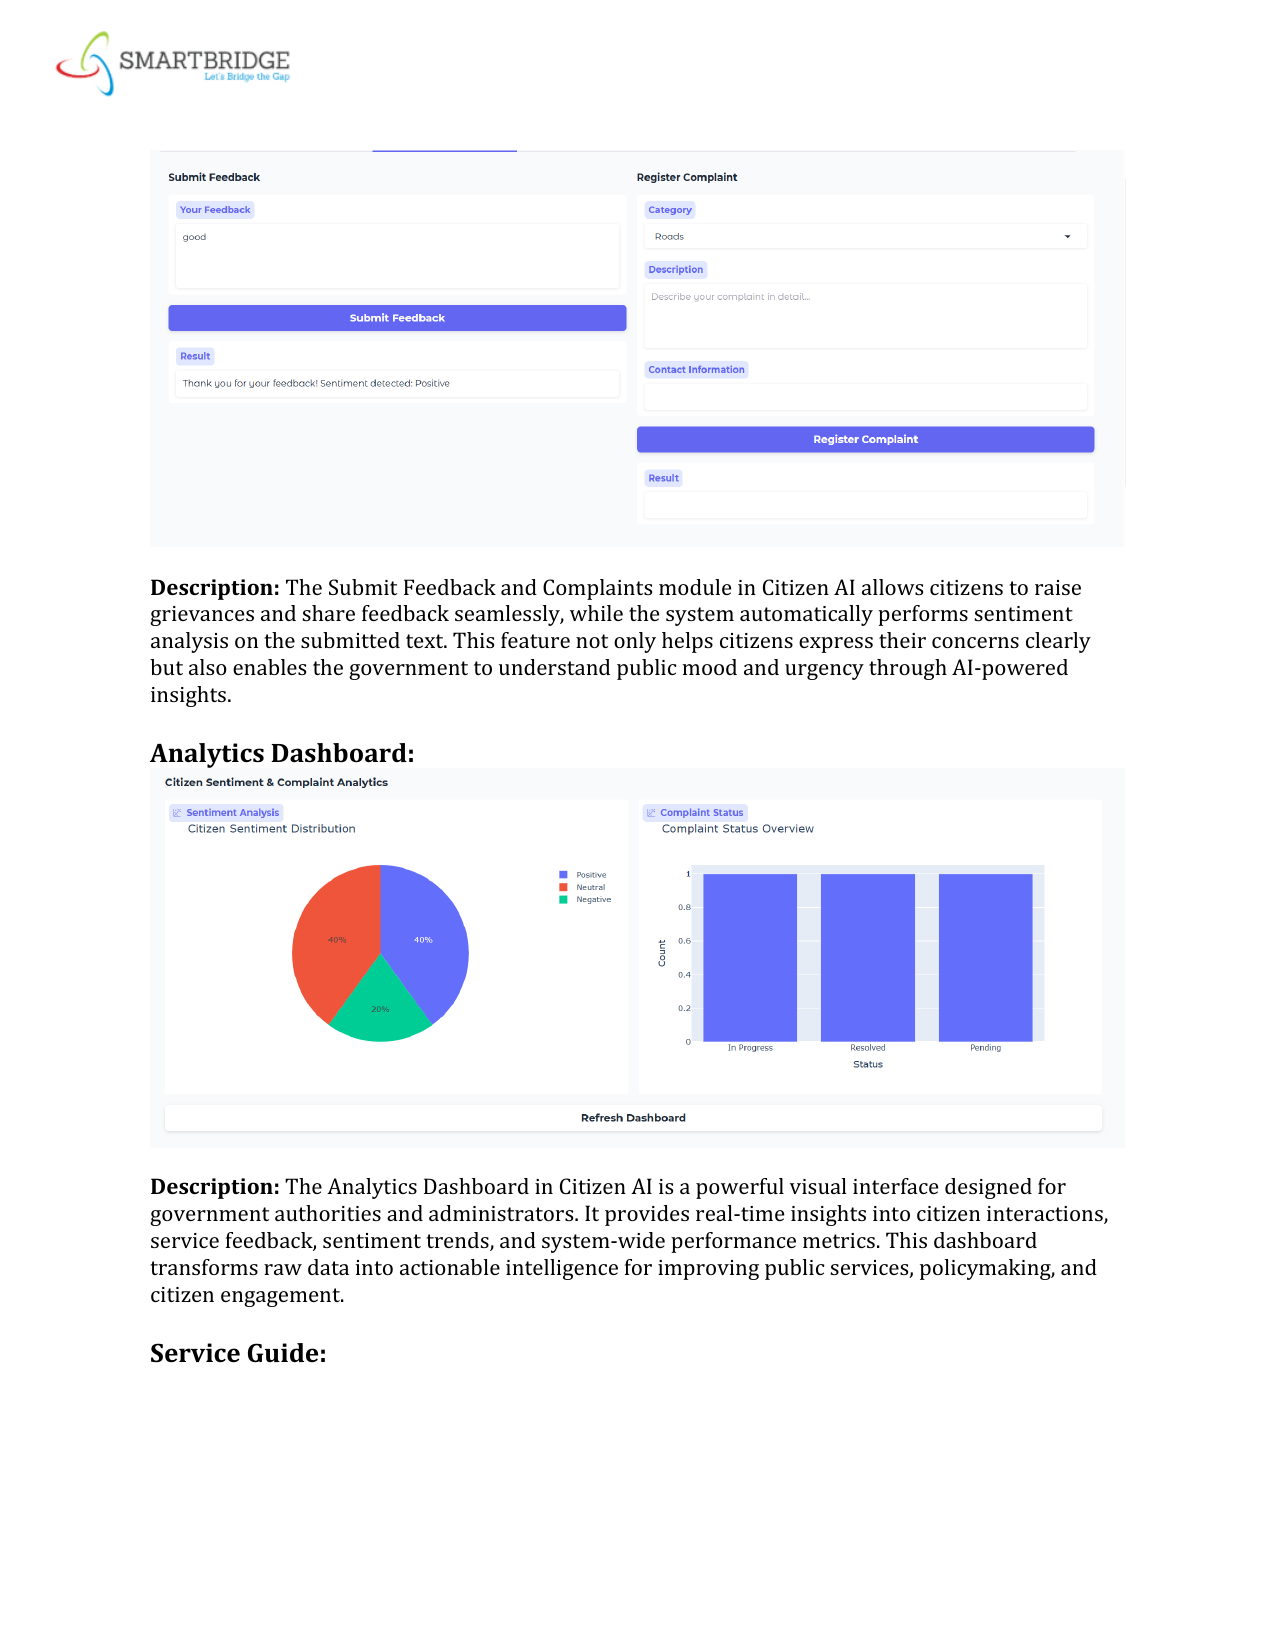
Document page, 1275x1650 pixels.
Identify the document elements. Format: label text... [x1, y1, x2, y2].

picture [150, 768, 1125, 1148]
picture [150, 150, 1125, 547]
text Description: The Analytics Dashboard in Citizen AI is a powerful visual interface designed for government authorities and administrators. It provides real-time insights into citizen interactions, service feedback, sentiment trends, and system-wide performance metrics. This dashboard transforms raw data into actionable intelligence for improving public services, policymaking, and citizen engagement. [150, 1173, 1125, 1307]
text Description: The Submit Feedback and Complaints module in Citizen AI allows citizens to raise grievances and share feedback seamlessly, while the system automatically performs sentiment analysis on the submitted text. This feature not only helps citizens express their concerns clearly but also enables the government to understand public mood and urgency through AI-powered insights. [150, 573, 1125, 707]
subtitle Service Guide: [150, 1336, 1125, 1368]
picture [45, 11, 325, 124]
subtitle Analytics Dashboard: [150, 737, 1125, 768]
